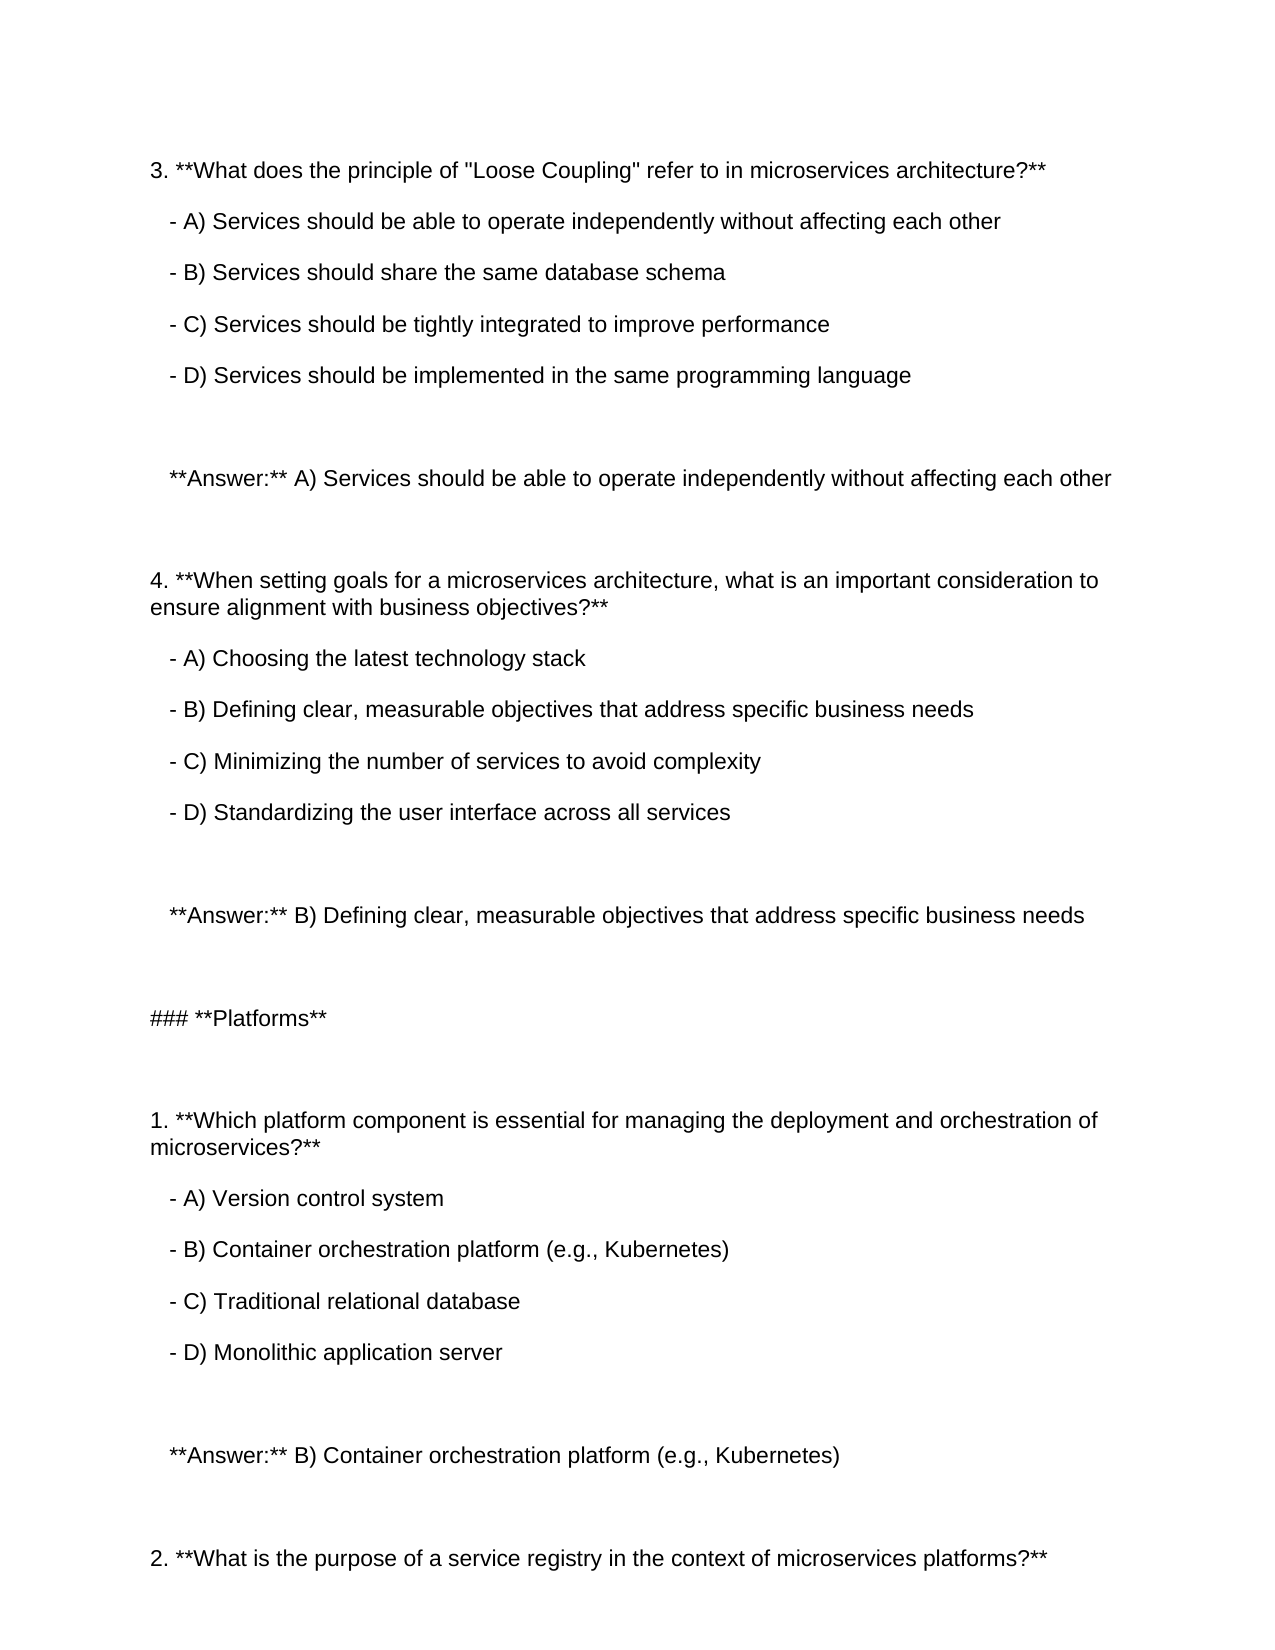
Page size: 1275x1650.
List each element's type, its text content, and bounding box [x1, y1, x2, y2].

text - C) Services should be tightly integrated to improve performance [150, 311, 1125, 337]
text **Answer:** B) Container orchestration platform (e.g., Kubernetes) [150, 1442, 1125, 1468]
text - D) Services should be implemented in the same programming language [150, 362, 1125, 388]
text - C) Minimizing the number of services to avoid complexity [150, 748, 1125, 774]
text **Answer:** B) Defining clear, measurable objectives that address specific business needs [150, 902, 1125, 928]
text - A) Version control system [150, 1185, 1125, 1211]
text - D) Monolithic application server [150, 1339, 1125, 1365]
text 4. **When setting goals for a microservices architecture, what is an important consideration to ensure alignment with business objectives?** [150, 567, 1125, 620]
text 3. **What does the principle of "Loose Coupling" refer to in microservices architecture?** [150, 157, 1125, 183]
text - B) Services should share the same database schema [150, 259, 1125, 286]
text - D) Standardizing the user interface across all services [150, 799, 1125, 826]
text ### **Platforms** [150, 1004, 1125, 1031]
text 1. **Which platform component is essential for managing the deployment and orchestration of microservices?** [150, 1107, 1125, 1160]
text 2. **What is the purpose of a service registry in the context of microservices platforms?** [150, 1544, 1125, 1571]
text **Answer:** A) Services should be able to operate independently without affecting each other [150, 465, 1125, 491]
text - B) Container orchestration platform (e.g., Kubernetes) [150, 1236, 1125, 1263]
text - A) Choosing the latest technology stack [150, 645, 1125, 671]
text - A) Services should be able to operate independently without affecting each other [150, 208, 1125, 234]
text - B) Defining clear, measurable objectives that address specific business needs [150, 696, 1125, 723]
text - C) Traditional relational database [150, 1288, 1125, 1314]
